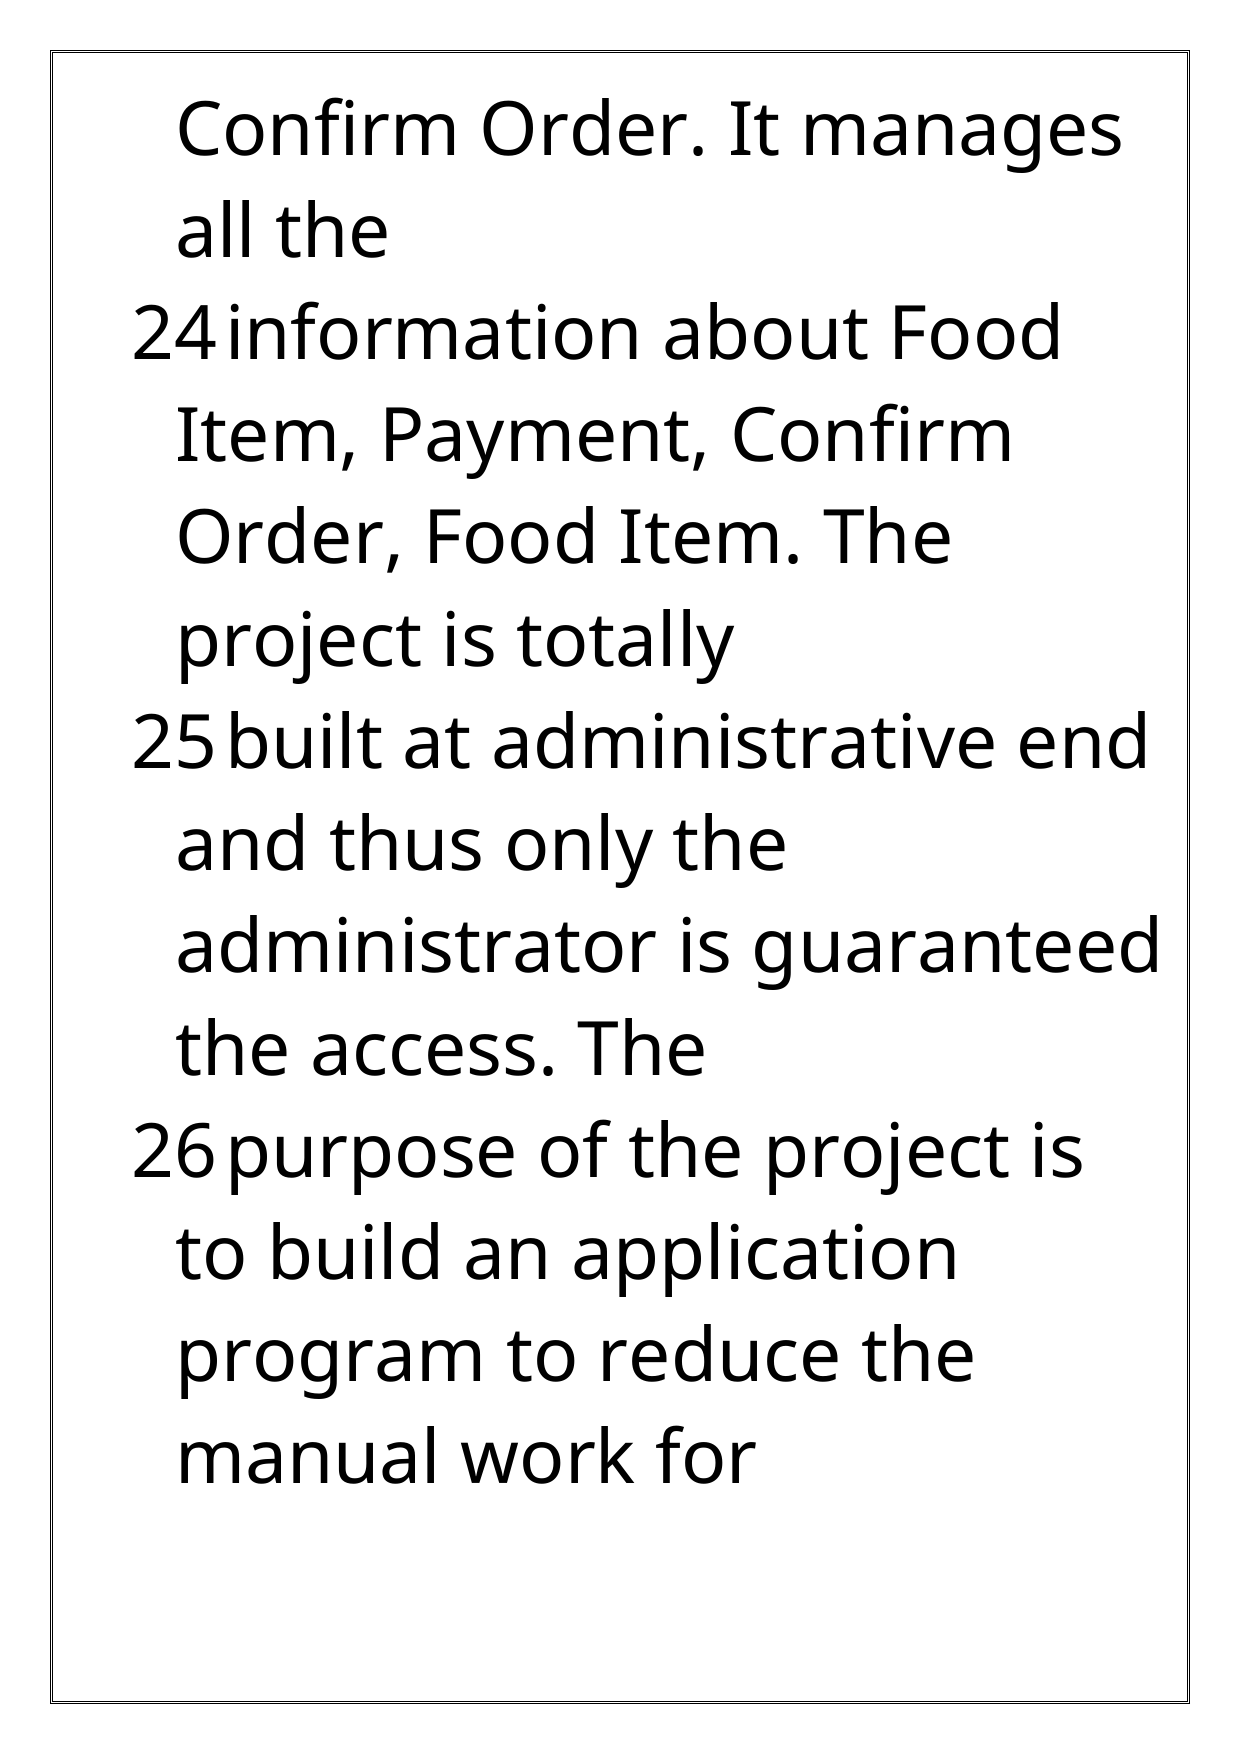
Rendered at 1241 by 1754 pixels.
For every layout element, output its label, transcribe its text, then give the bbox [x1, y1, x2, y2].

list information about Food Item, Payment, Confirm Order, Food Item. The project is totally [131, 279, 1165, 688]
list built at administrative end and thus only the administrator is guaranteed the access. The [131, 688, 1165, 1097]
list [131, 75, 1165, 279]
list purpose of the project is to build an application program to reduce the manual work for [131, 1097, 1165, 1506]
